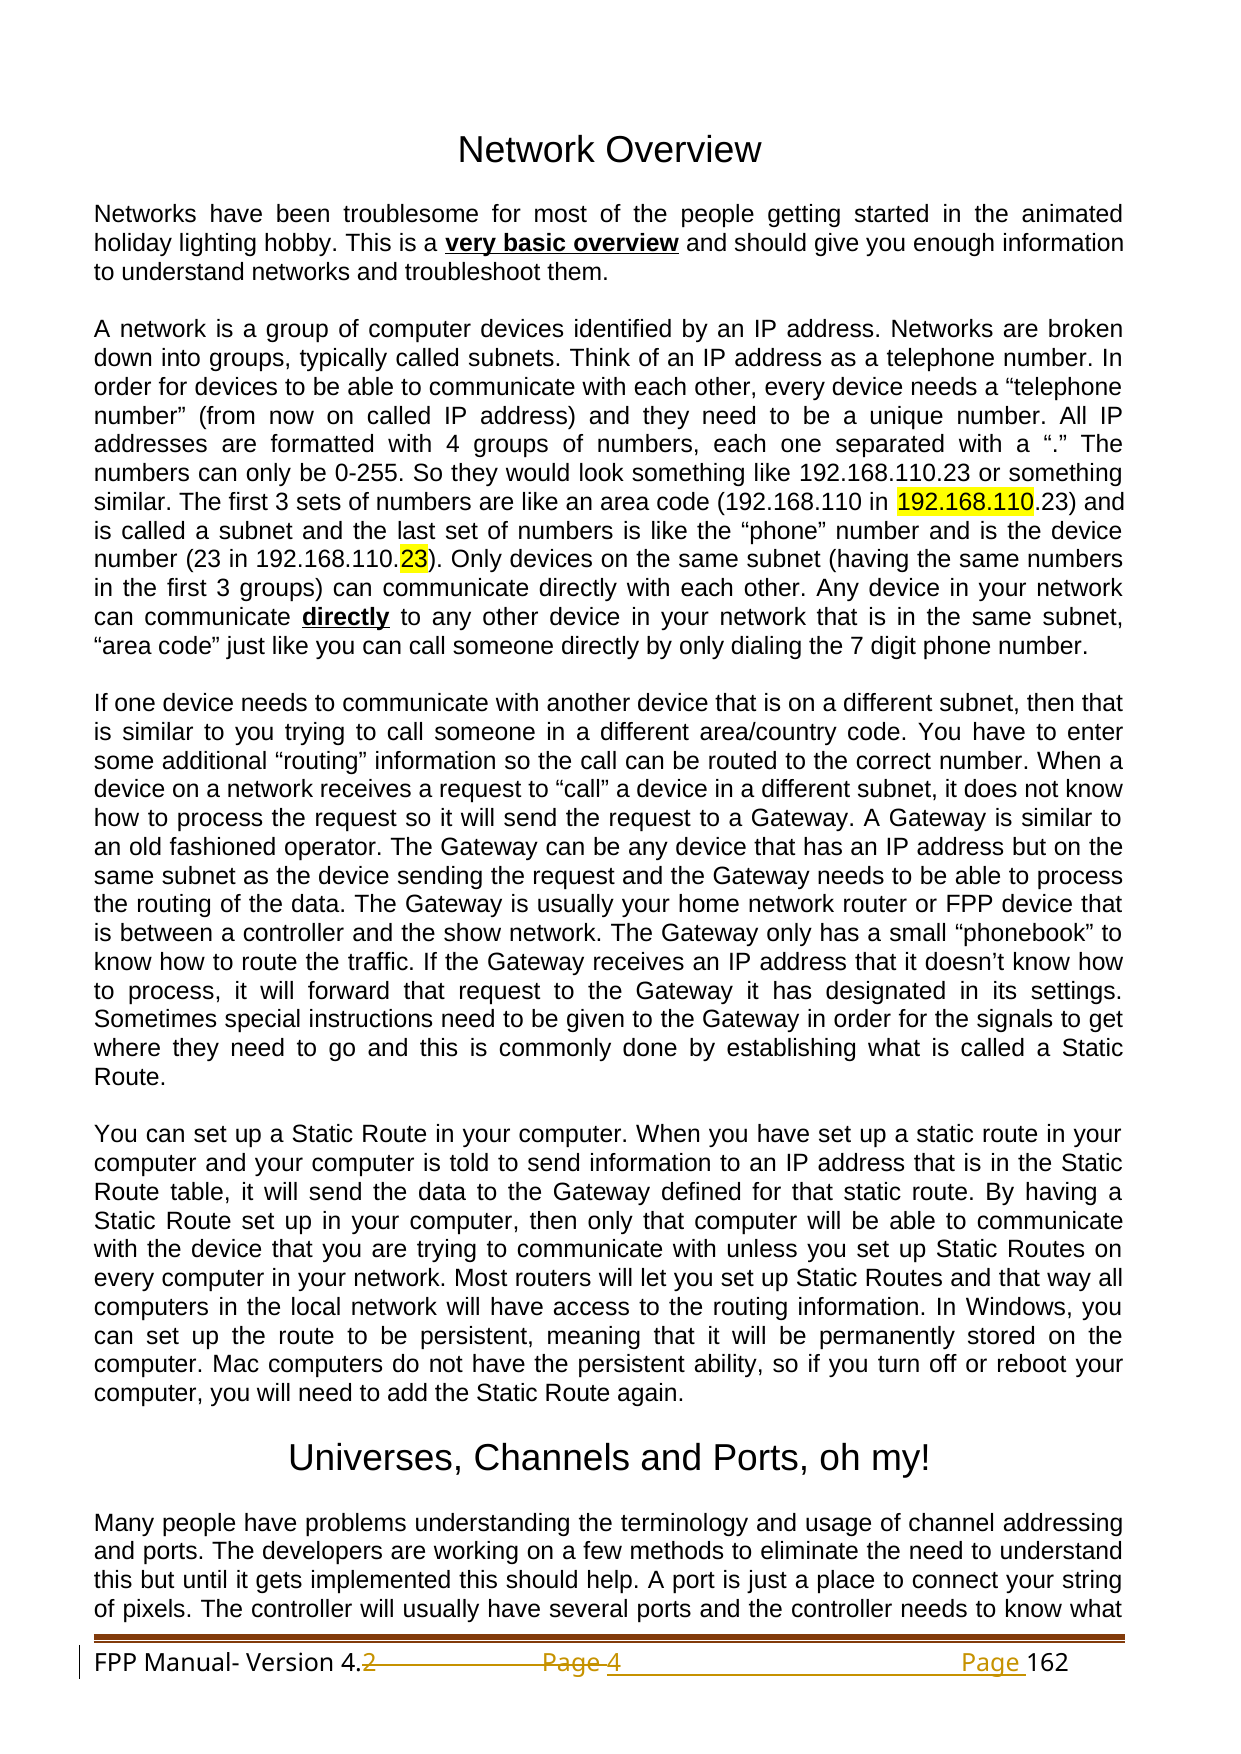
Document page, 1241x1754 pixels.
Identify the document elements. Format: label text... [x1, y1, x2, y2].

text A network is a group of computer devices identified by an IP address. Networks are broken down into groups, typically called subnets. Think of an IP address as a telephone number. In order for devices to be able to communicate with each other, every device needs a “telephone number” (from now on called IP address) and they need to be a unique number. All IP addresses are formatted with 4 groups of numbers, each one separated with a “.” The numbers can only be 0-255. So they would look something like 192.168.110.23 or something similar. The first 3 sets of numbers are like an area code (192.168.110 in 192.168.110.23) and is called a subnet and the last set of numbers is like the “phone” number and is the device number (23 in 192.168.110.23). Only devices on the same subnet (having the same numbers in the first 3 groups) can communicate directly with each other. Any device in your network can communicate directly to any other device in your network that is in the same subnet, “area code” just like you can call someone directly by only dialing the 7 digit phone number. [94, 314, 1125, 659]
text Networks have been troublesome for most of the people getting started in the animated holiday lighting hobby. This is a very basic overview and should give you enough information to understand networks and troubleshoot them. [94, 199, 1125, 286]
subtitle Network Overview [94, 127, 1125, 171]
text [94, 1507, 1125, 1622]
text You can set up a Static Route in your computer. When you have set up a static route in your computer and your computer is told to send information to an IP address that is in the Static Route table, it will send the data to the Gateway defined for that static route. By having a Static Route set up in your computer, then only that computer will be able to communicate with the device that you are trying to communicate with unless you set up Static Routes on every computer in your network. Most routers will let you set up Static Routes and that way all computers in the local network will have access to the routing information. In Windows, you can set up the route to be persistent, meaning that it will be permanently stored on the computer. Mac computers do not have the persistent ability, so if you turn off or reboot your computer, you will need to add the Static Route again. [94, 1119, 1125, 1407]
text If one device needs to communicate with another device that is on a different subnet, then that is similar to you trying to call someone in a different area/country code. You have to enter some additional “routing” information so the call can be routed to the correct number. When a device on a network receives a request to “call” a device in a different subnet, it does not know how to process the request so it will send the request to a Gateway. A Gateway is similar to an old fashioned operator. The Gateway can be any device that has an IP address but on the same subnet as the device sending the request and the Gateway needs to be able to process the routing of the data. The Gateway is usually your home network router or FPP device that is between a controller and the show network. The Gateway only has a small “phonebook” to know how to route the traffic. If the Gateway receives an IP address that it doesn’t know how to process, it will forward that request to the Gateway it has designated in its settings. Sometimes special instructions need to be given to the Gateway in order for the signals to get where they need to go and this is commonly done by establishing what is called a Static Route. [94, 688, 1125, 1091]
subtitle Universes, Channels and Ports, oh my! [94, 1436, 1125, 1479]
